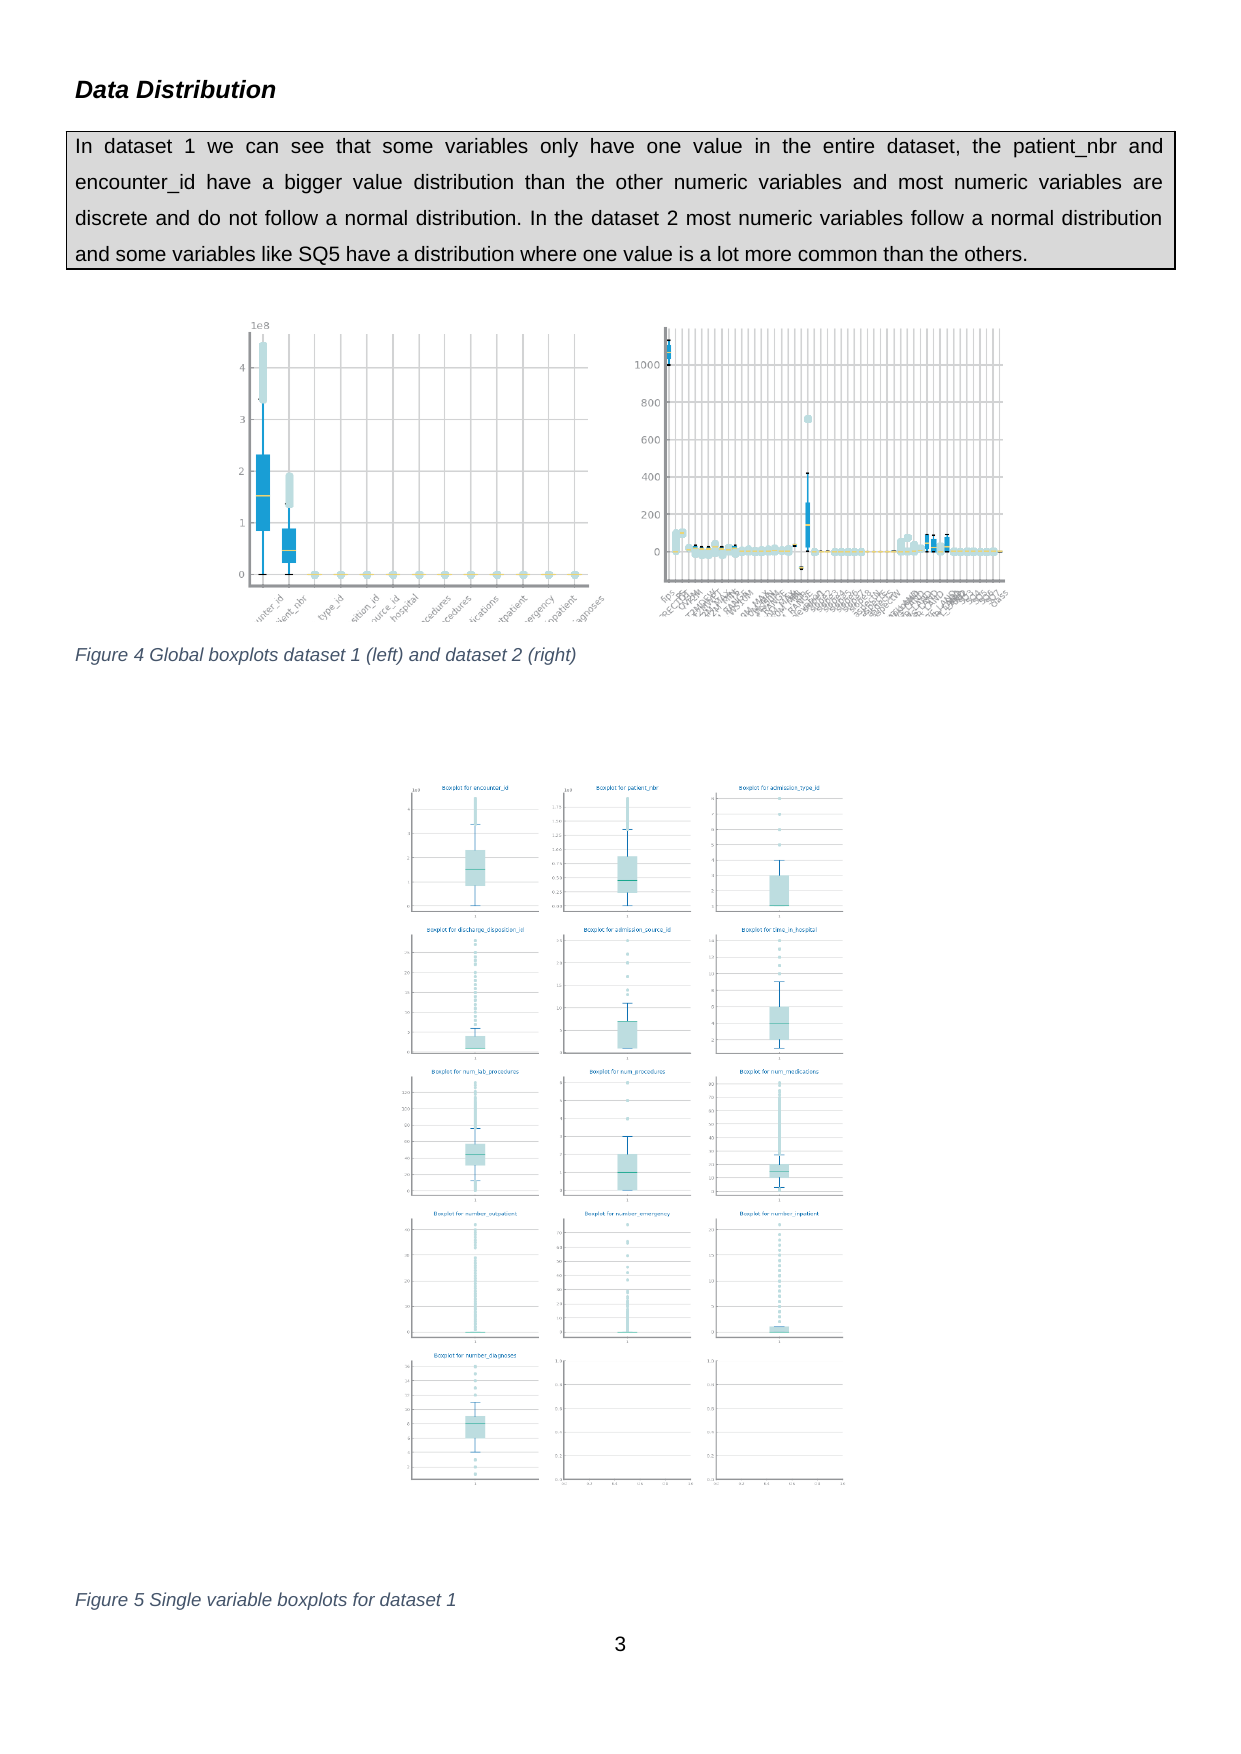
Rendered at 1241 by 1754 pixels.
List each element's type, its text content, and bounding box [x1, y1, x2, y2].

subtitle Data Distribution [75, 75, 1165, 104]
text In dataset 1 we can see that some variables only have one value in the entire dataset, the patient_nbr and encounter_id have a bigger value distribution than the other numeric variables and most numeric variables are discrete and do not follow a normal distribution. In the dataset 2 most numeric variables follow a normal distribution and some variables like SQ5 have a distribution where one value is a lot more common than the others. [67, 132, 1174, 268]
text Figure 5 Single variable boxplots for dataset 1 [75, 1589, 1165, 1610]
picture [195, 294, 1045, 633]
picture [342, 686, 898, 1577]
text Figure 4 Global boxplots dataset 1 (left) and dataset 2 (right) [75, 644, 1165, 666]
